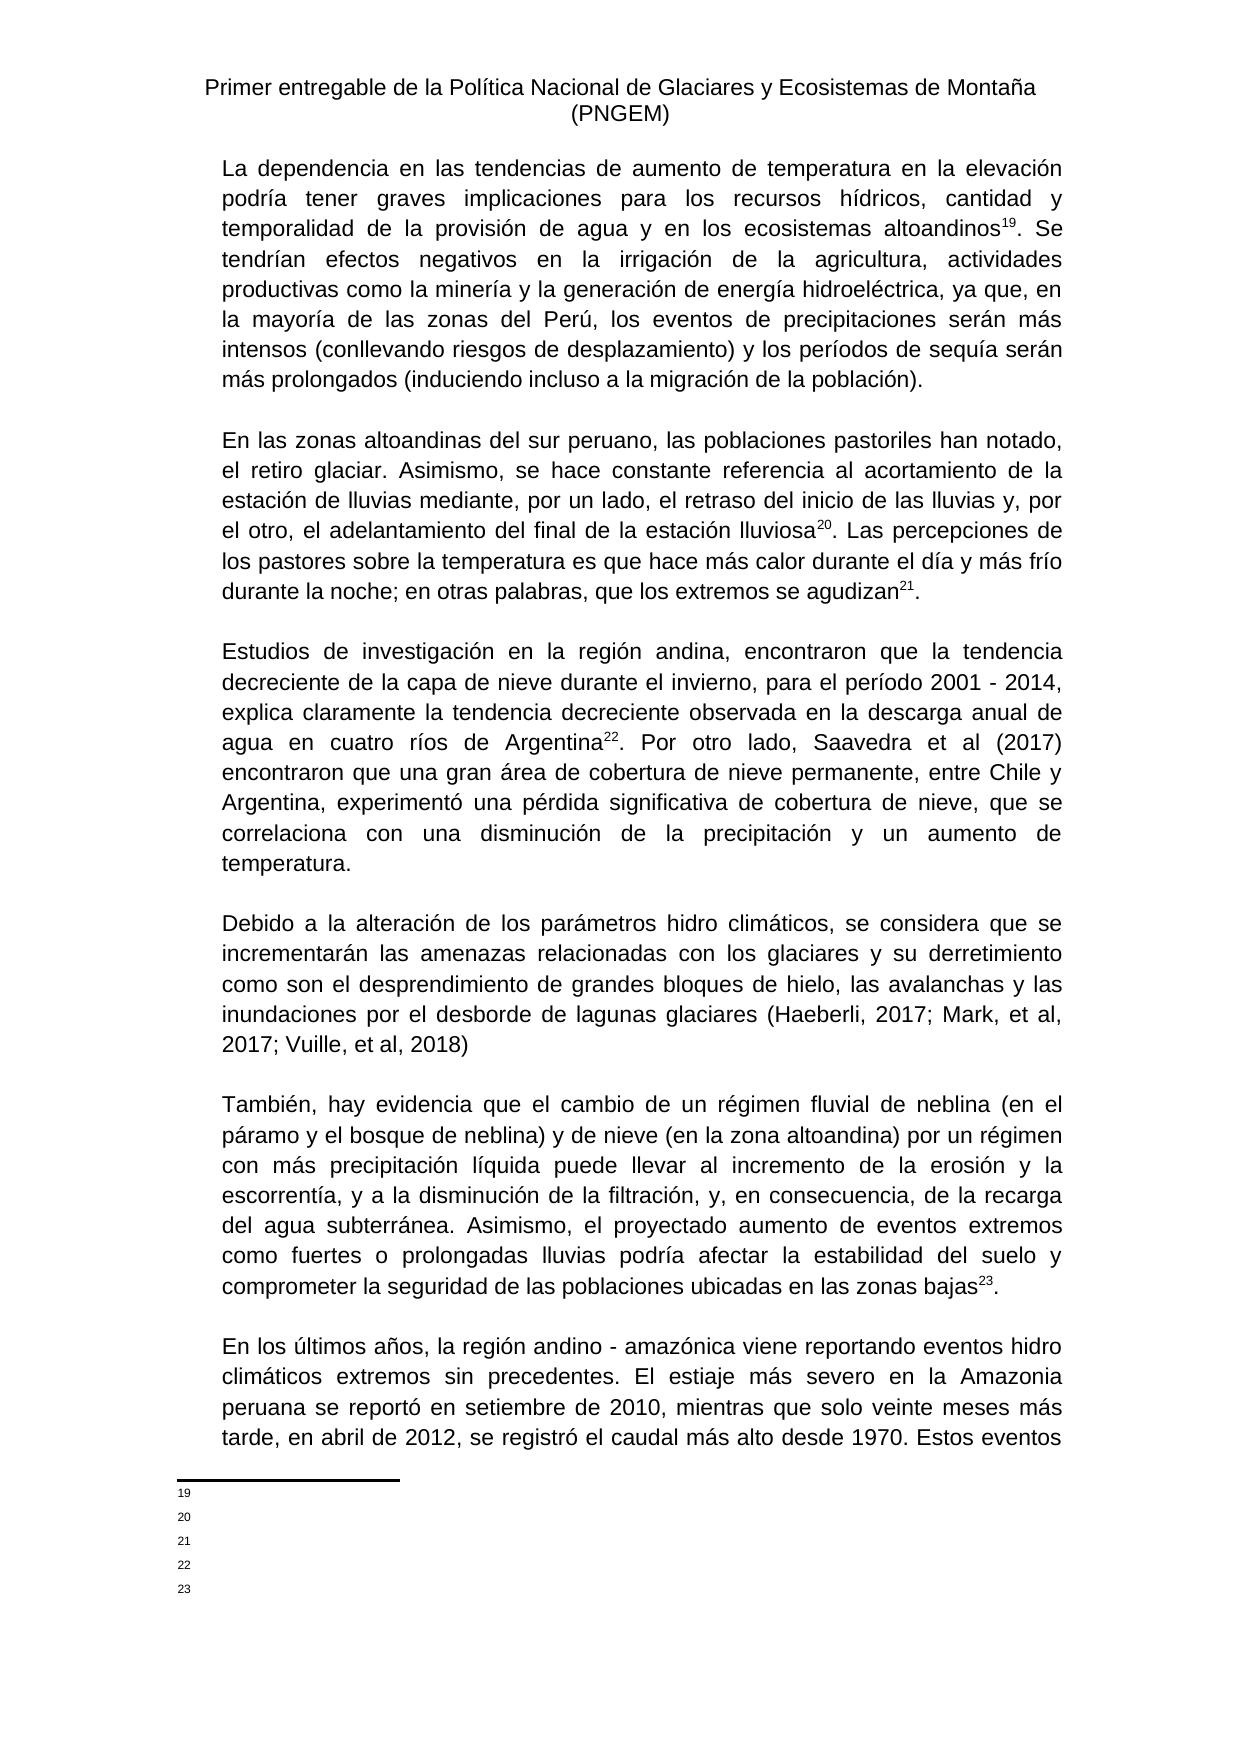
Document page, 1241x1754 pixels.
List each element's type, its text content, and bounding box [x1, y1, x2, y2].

text Debido a la alteración de los parámetros hidro climáticos, se considera que se incrementarán las amenazas relacionadas con los glaciares y su derretimiento como son el desprendimiento de grandes bloques de hielo, las avalanchas y las inundaciones por el desborde de lagunas glaciares (Haeberli, 2017; Mark, et al, 2017; Vuille, et al, 2018) [222, 910, 1063, 1057]
text También, hay evidencia que el cambio de un régimen fluvial de neblina (en el páramo y el bosque de neblina) y de nieve (en la zona altoandina) por un régimen con más precipitación líquida puede llevar al incremento de la erosión y la escorrentía, y a la disminución de la filtración, y, en consecuencia, de la recarga del agua subterránea. Asimismo, el proyectado aumento de eventos extremos como fuertes o prolongadas lluvias podría afectar la estabilidad del suelo y comprometer la seguridad de las poblaciones ubicadas en las zonas bajas. [222, 1091, 1063, 1299]
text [222, 1333, 1063, 1450]
text Estudios de investigación en la región andina, encontraron que la tendencia decreciente de la capa de nieve durante el invierno, para el período 2001 - 2014, explica claramente la tendencia decreciente observada en la descarga anual de agua en cuatro ríos de Argentina. Por otro lado, Saavedra et al (2017) encontraron que una gran área de cobertura de nieve permanente, entre Chile y Argentina, experimentó una pérdida significativa de cobertura de nieve, que se correlaciona con una disminución de la precipitación y un aumento de temperatura. [222, 638, 1063, 876]
text La dependencia en las tendencias de aumento de temperatura en la elevación podría tener graves implicaciones para los recursos hídricos, cantidad y temporalidad de la provisión de agua y en los ecosistemas altoandinos. Se tendrían efectos negativos en la irrigación de la agricultura, actividades productivas como la minería y la generación de energía hidroeléctrica, ya que, en la mayoría de las zonas del Perú, los eventos de precipitaciones serán más intensos (conllevando riesgos de desplazamiento) y los períodos de sequía serán más prolongados (induciendo incluso a la migración de la población). [222, 155, 1063, 393]
text En las zonas altoandinas del sur peruano, las poblaciones pastoriles han notado, el retiro glaciar. Asimismo, se hace constante referencia al acortamiento de la estación de lluvias mediante, por un lado, el retraso del inicio de las lluvias y, por el otro, el adelantamiento del final de la estación lluviosa. Las percepciones de los pastores sobre la temperatura es que hace más calor durante el día y más frío durante la noche; en otras palabras, que los extremos se agudizan. [222, 427, 1063, 604]
